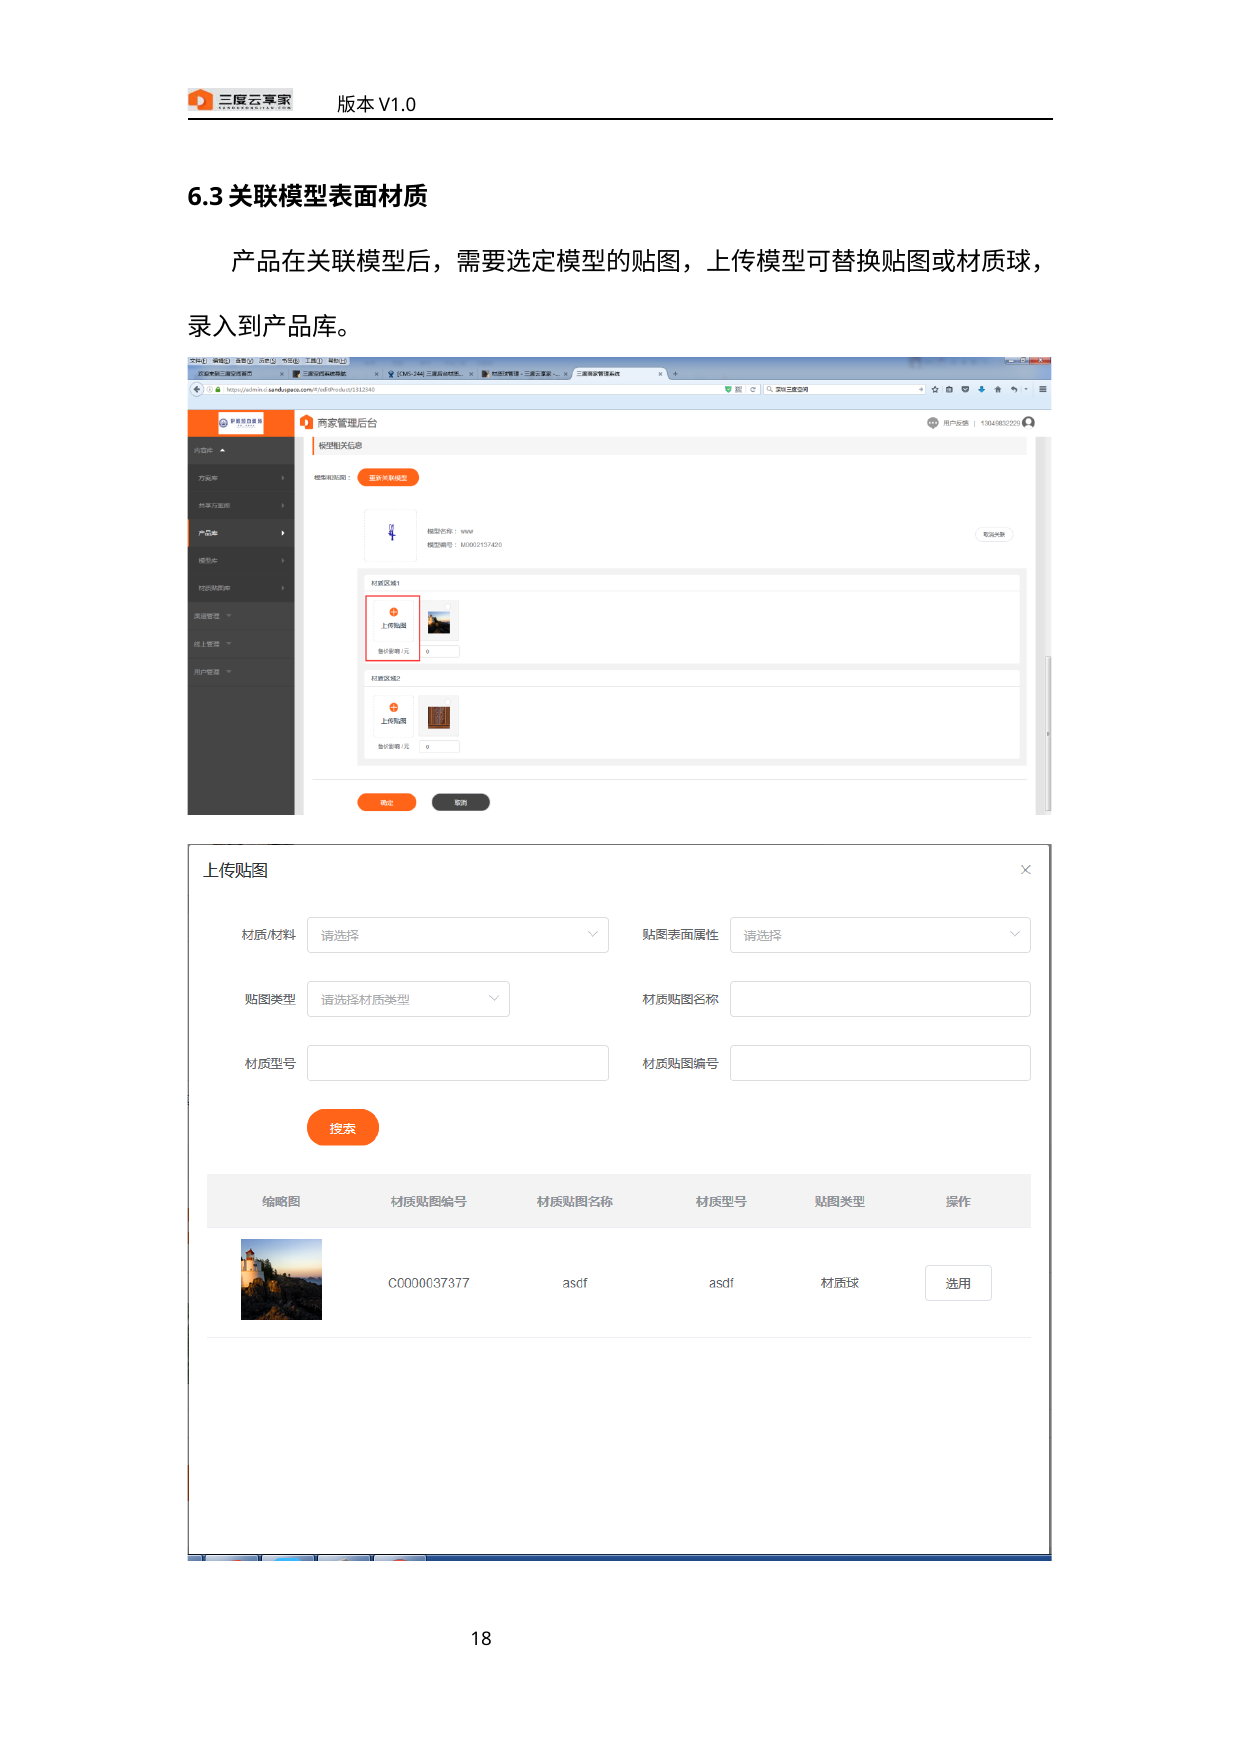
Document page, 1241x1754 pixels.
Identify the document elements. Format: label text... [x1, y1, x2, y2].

text 产品在关联模型后，需要选定模型的贴图，上传模型可替换贴图或材质球，录入到产品库。 [187, 227, 1053, 357]
subtitle 6.3关联模型表面材质 [187, 162, 1053, 227]
picture [187, 88, 294, 111]
picture [187, 844, 1052, 1561]
picture [187, 357, 1052, 815]
